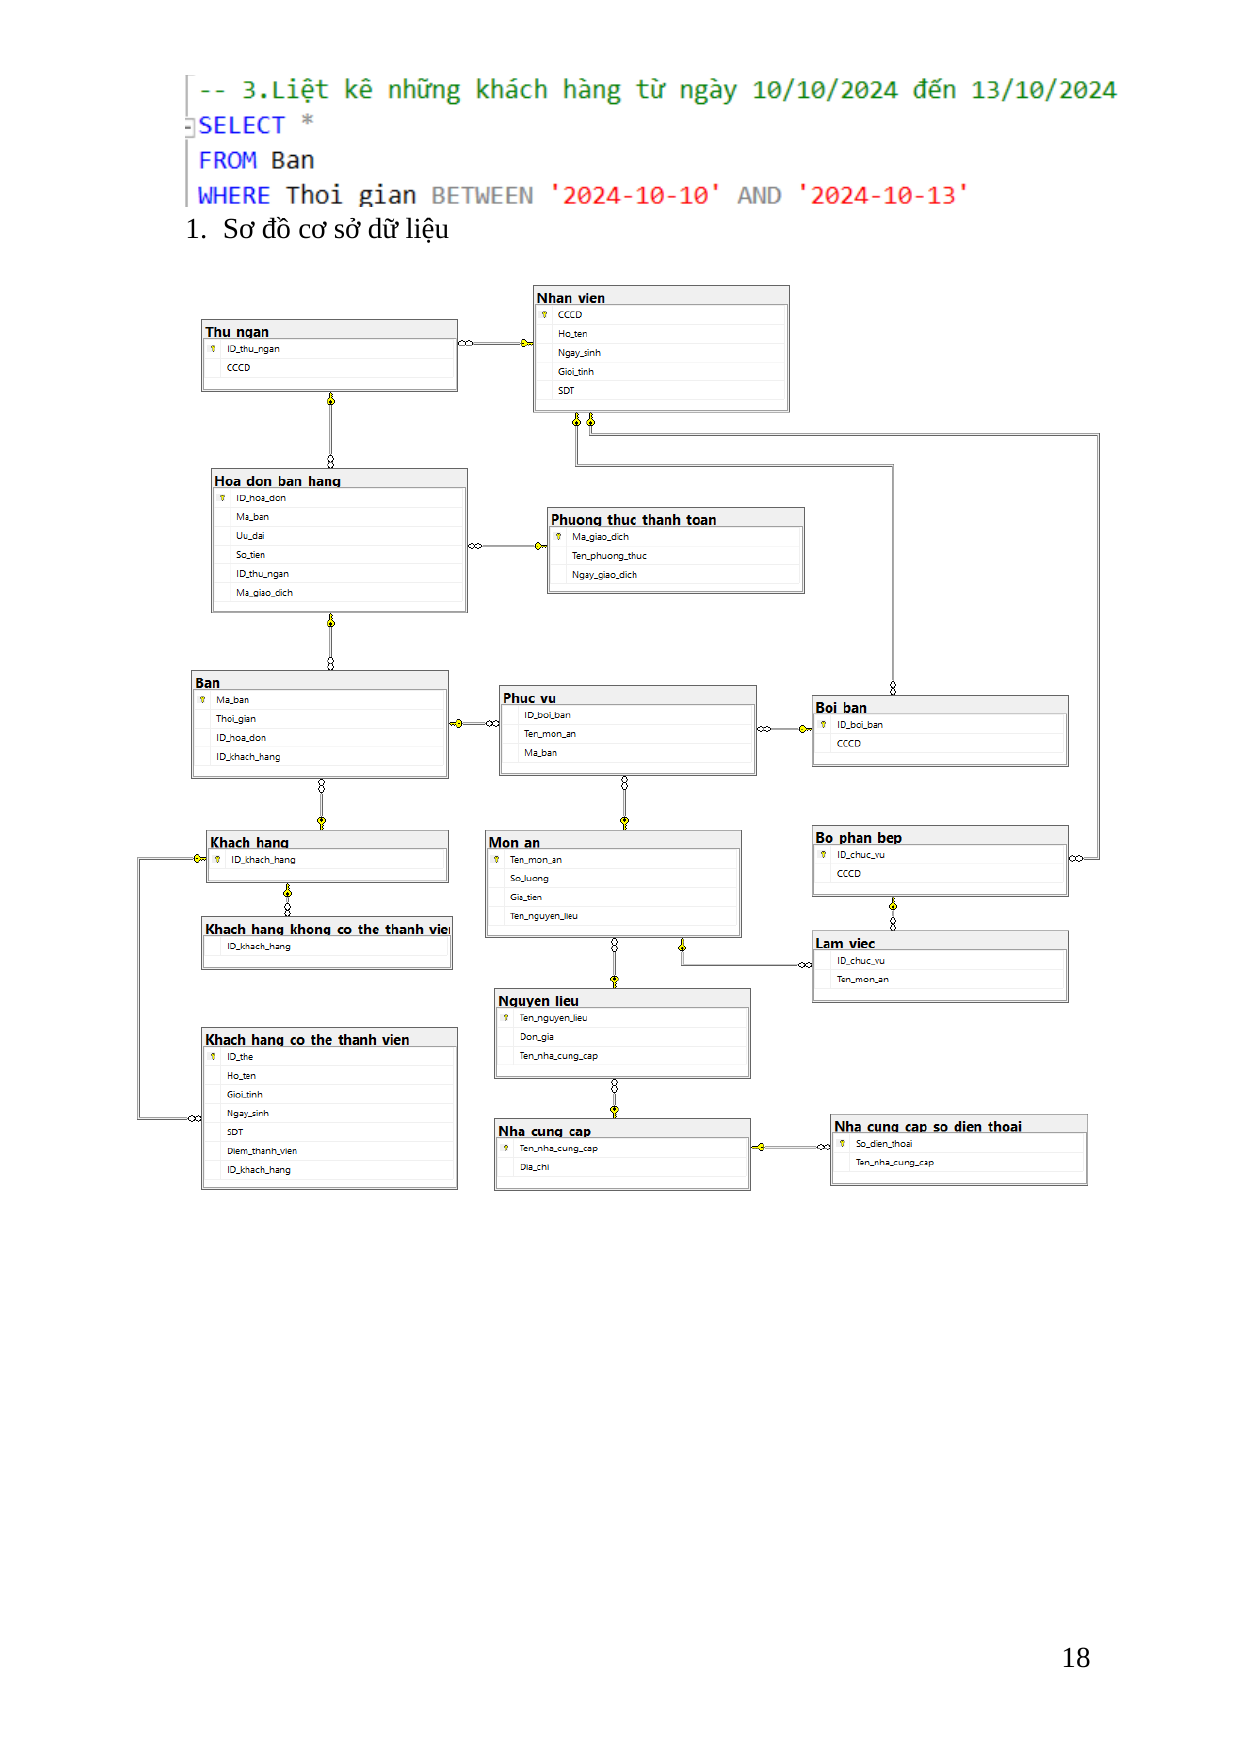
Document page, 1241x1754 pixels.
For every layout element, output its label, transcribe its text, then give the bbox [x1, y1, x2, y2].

picture [69, 245, 1168, 1215]
picture [185, 75, 1128, 207]
subtitle Sơ đồ cơ sở dữ liệu [185, 211, 1090, 245]
